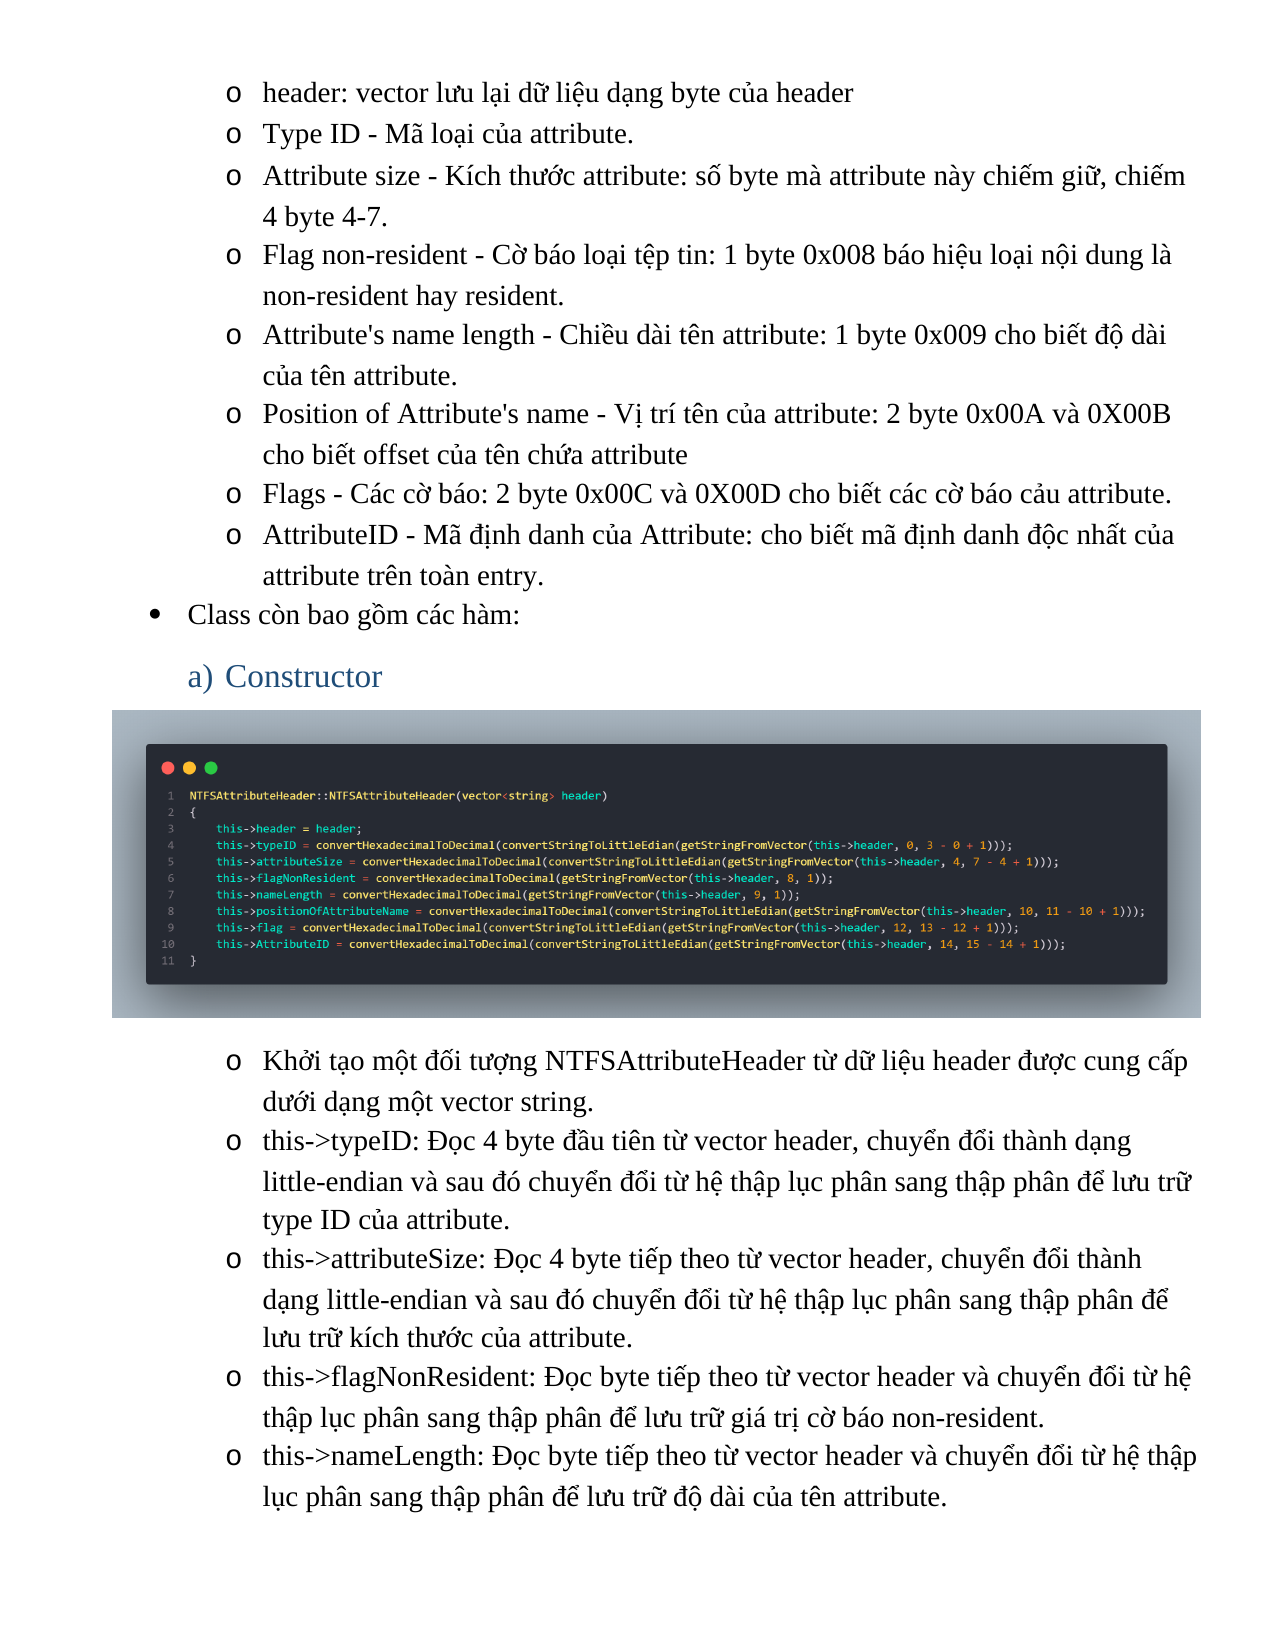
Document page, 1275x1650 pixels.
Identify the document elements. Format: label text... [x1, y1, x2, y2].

list Attribute size - Kích thước attribute: số byte mà attribute này chiếm giữ, chiếm 4 byte 4-7. [225, 158, 1200, 232]
list this->flagNonResident: Đọc byte tiếp theo từ vector header và chuyển đổi từ hệ thập lục phân sang thập phân để lưu trữ giá trị cờ báo non-resident. [225, 1359, 1200, 1433]
list Type ID - Mã loại của attribute. [225, 116, 1200, 152]
list this->nameLength: Đọc byte tiếp theo từ vector header và chuyển đổi từ hệ thập lục phân sang thập phân để lưu trữ độ dài của tên attribute. [225, 1438, 1200, 1513]
list AttributeID - Mã định danh của Attribute: cho biết mã định danh độc nhất của attribute trên toàn entry. [225, 517, 1200, 592]
list header: vector lưu lại dữ liệu dạng byte của header [225, 75, 1200, 111]
list Flag non-resident - Cờ báo loại tệp tin: 1 byte 0x008 báo hiệu loại nội dung là non-resident hay resident. [225, 237, 1200, 312]
list Khởi tạo một đối tượng NTFSAttributeHeader từ dữ liệu header được cung cấp dưới dạng một vector string. [225, 1043, 1200, 1118]
picture [112, 710, 1201, 1018]
list Class còn bao gồm các hàm: [150, 597, 1200, 631]
list Position of Attribute's name - Vị trí tên của attribute: 2 byte 0x00A và 0X00B cho biết offset của tên chứa attribute [225, 396, 1200, 471]
list this->typeID: Đọc 4 byte đầu tiên từ vector header, chuyển đổi thành dạng little-endian và sau đó chuyển đổi từ hệ thập lục phân sang thập phân để lưu trữ type ID của attribute. [225, 1123, 1200, 1236]
subtitle Constructor [187, 656, 1200, 695]
list Flags - Các cờ báo: 2 byte 0x00C và 0X00D cho biết các cờ báo cảu attribute. [225, 476, 1200, 512]
list Attribute's name length - Chiều dài tên attribute: 1 byte 0x009 cho biết độ dài của tên attribute. [225, 317, 1200, 391]
list this->attributeSize: Đọc 4 byte tiếp theo từ vector header, chuyển đổi thành dạng little-endian và sau đó chuyển đổi từ hệ thập lục phân sang thập phân để lưu trữ kích thước của attribute. [225, 1241, 1200, 1354]
